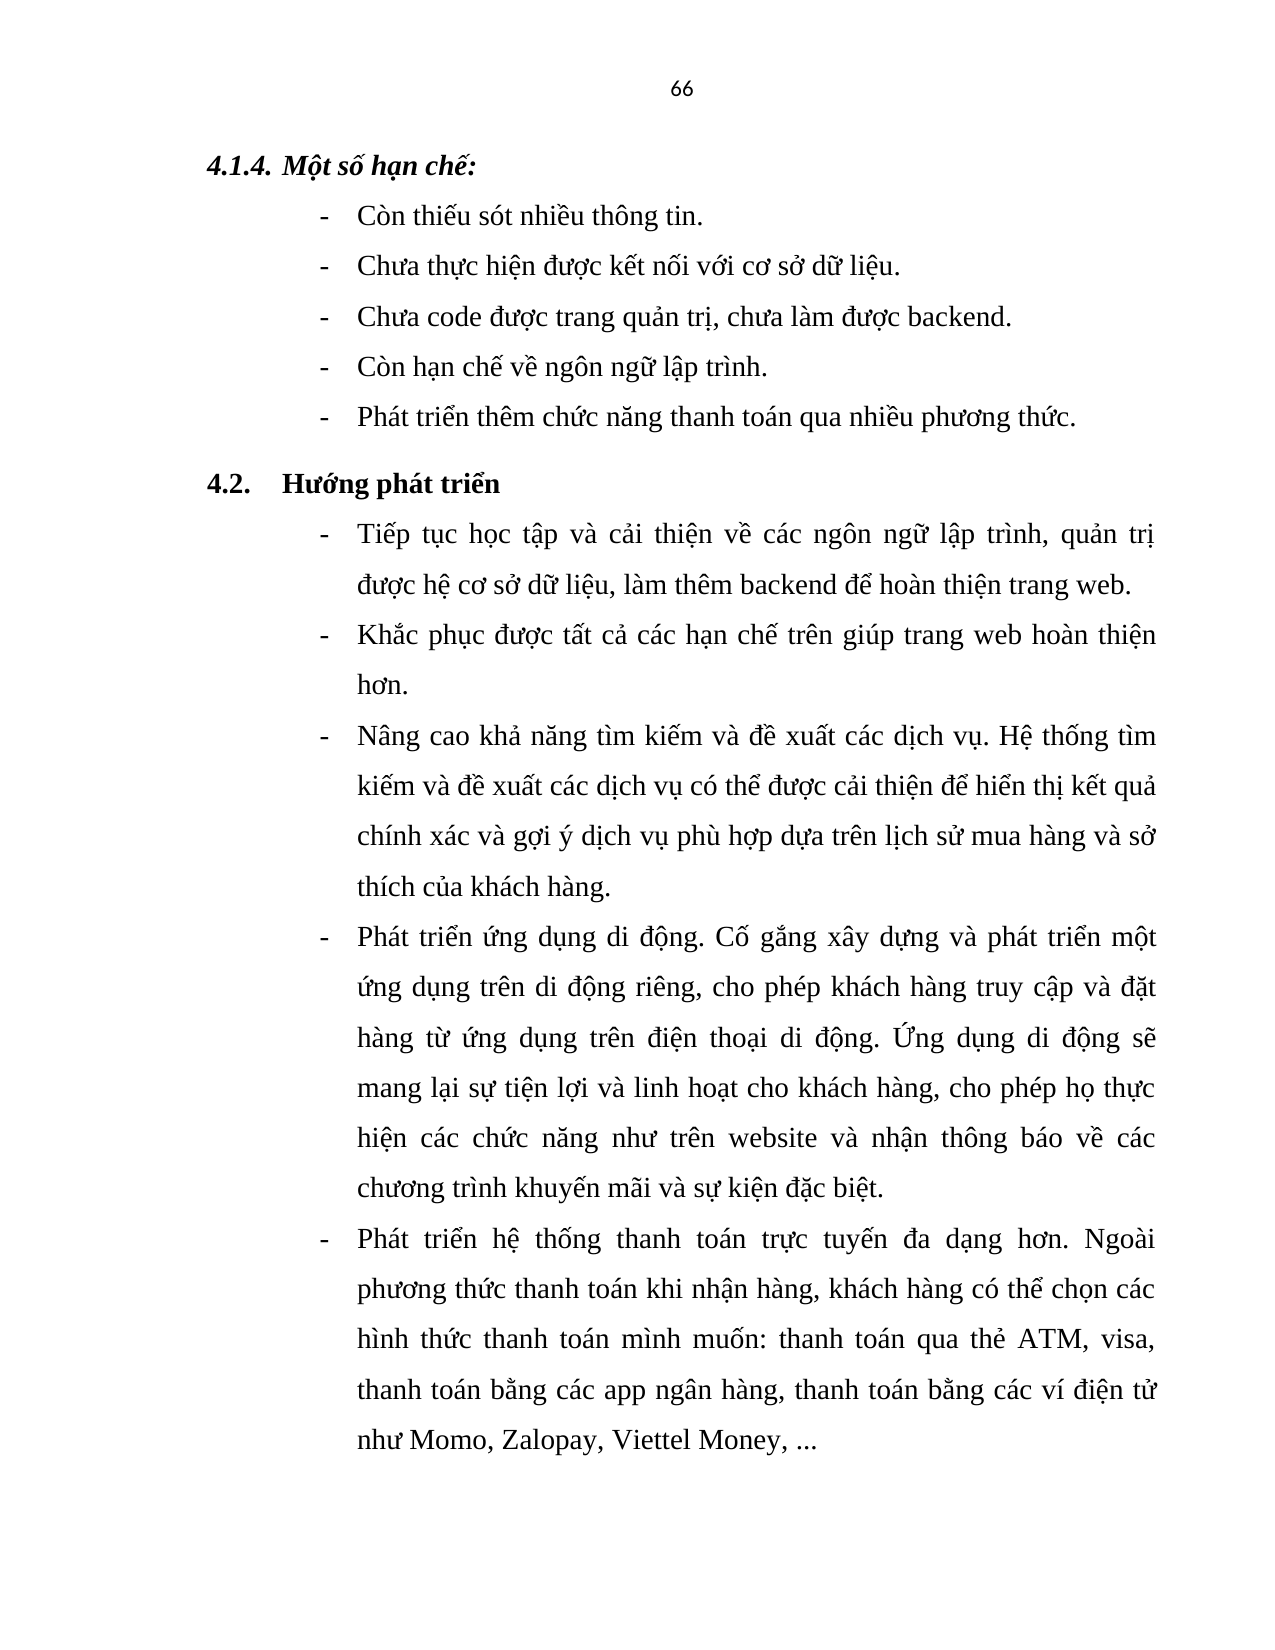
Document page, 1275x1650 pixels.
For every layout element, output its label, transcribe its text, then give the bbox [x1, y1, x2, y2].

list Tiếp tục học tập và cải thiện về các ngôn ngữ lập trình, quản trị được hệ cơ sở dữ liệu, làm thêm backend để hoàn thiện trang web. [319, 517, 1157, 600]
list Còn thiếu sót nhiều thông tin. [319, 198, 1157, 232]
list Còn hạn chế về ngôn ngữ lập trình. [319, 349, 1157, 382]
subtitle Hướng phát triển [207, 466, 1157, 500]
list Chưa code được trang quản trị, chưa làm được backend. [319, 299, 1157, 332]
list Chưa thực hiện được kết nối với cơ sở dữ liệu. [319, 248, 1157, 282]
subtitle Một số hạn chế: [207, 148, 1157, 181]
list Phát triển thêm chức năng thanh toán qua nhiều phương thức. [319, 399, 1157, 433]
list Nâng cao khả năng tìm kiếm và đề xuất các dịch vụ. Hệ thống tìm kiếm và đề xuất các dịch vụ có thể được cải thiện để hiển thị kết quả chính xác và gợi ý dịch vụ phù hợp dựa trên lịch sử mua hàng và sở thích của khách hàng. [319, 718, 1157, 902]
list Phát triển ứng dụng di động. Cố gắng xây dựng và phát triển một ứng dụng trên di động riêng, cho phép khách hàng truy cập và đặt hàng từ ứng dụng trên điện thoại di động. Ứng dụng di động sẽ mang lại sự tiện lợi và linh hoạt cho khách hàng, cho phép họ thực hiện các chức năng như trên website và nhận thông báo về các chương trình khuyến mãi và sự kiện đặc biệt. [319, 919, 1157, 1204]
list Phát triển hệ thống thanh toán trực tuyến đa dạng hơn. Ngoài phương thức thanh toán khi nhận hàng, khách hàng có thể chọn các hình thức thanh toán mình muốn: thanh toán qua thẻ ATM, visa, thanh toán bằng các app ngân hàng, thanh toán bằng các ví điện tử như Momo, Zalopay, Viettel Money, ... [319, 1221, 1157, 1456]
list Khắc phục được tất cả các hạn chế trên giúp trang web hoàn thiện hơn. [319, 617, 1157, 701]
